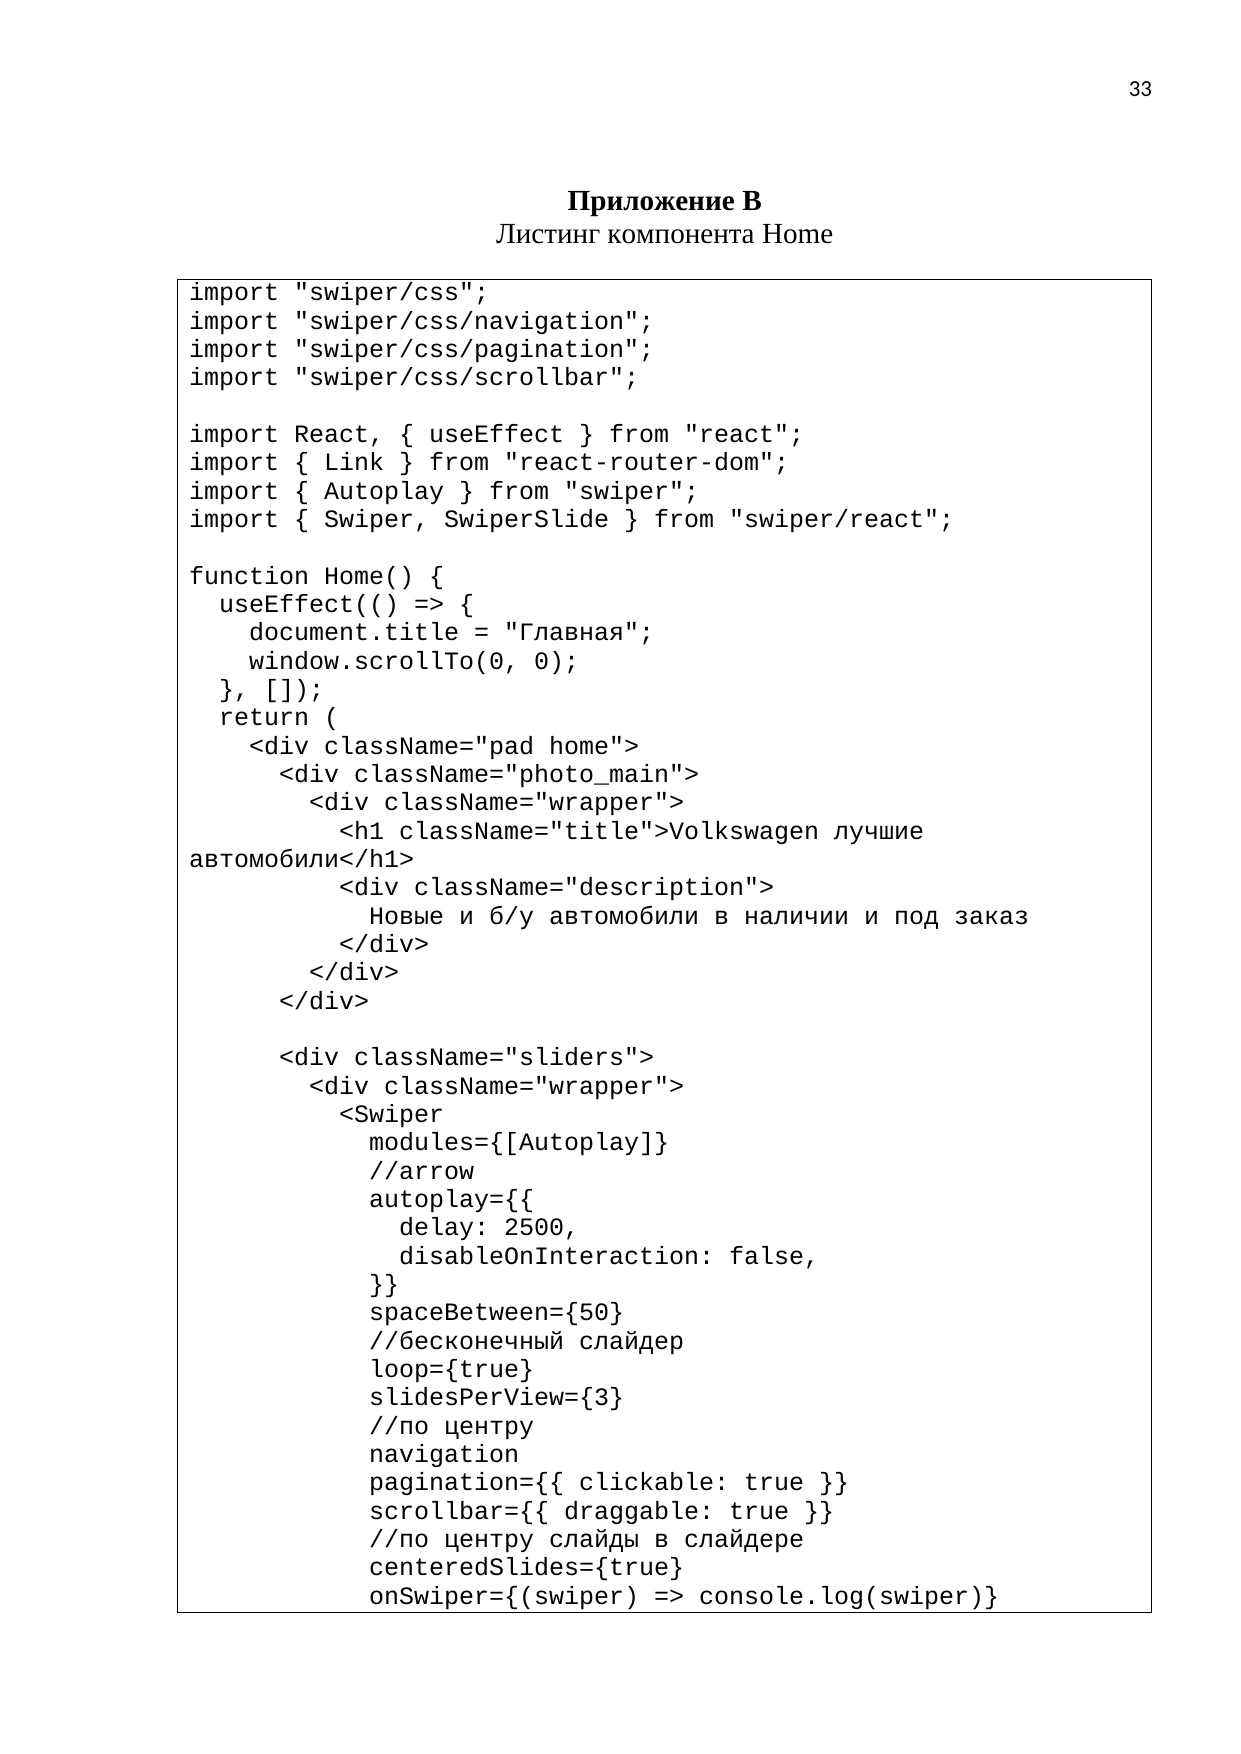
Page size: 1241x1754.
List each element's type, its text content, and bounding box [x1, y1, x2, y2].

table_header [178, 280, 1151, 1612]
subtitle Приложение B [177, 183, 1152, 216]
text Листинг компонента Home [177, 216, 1152, 250]
